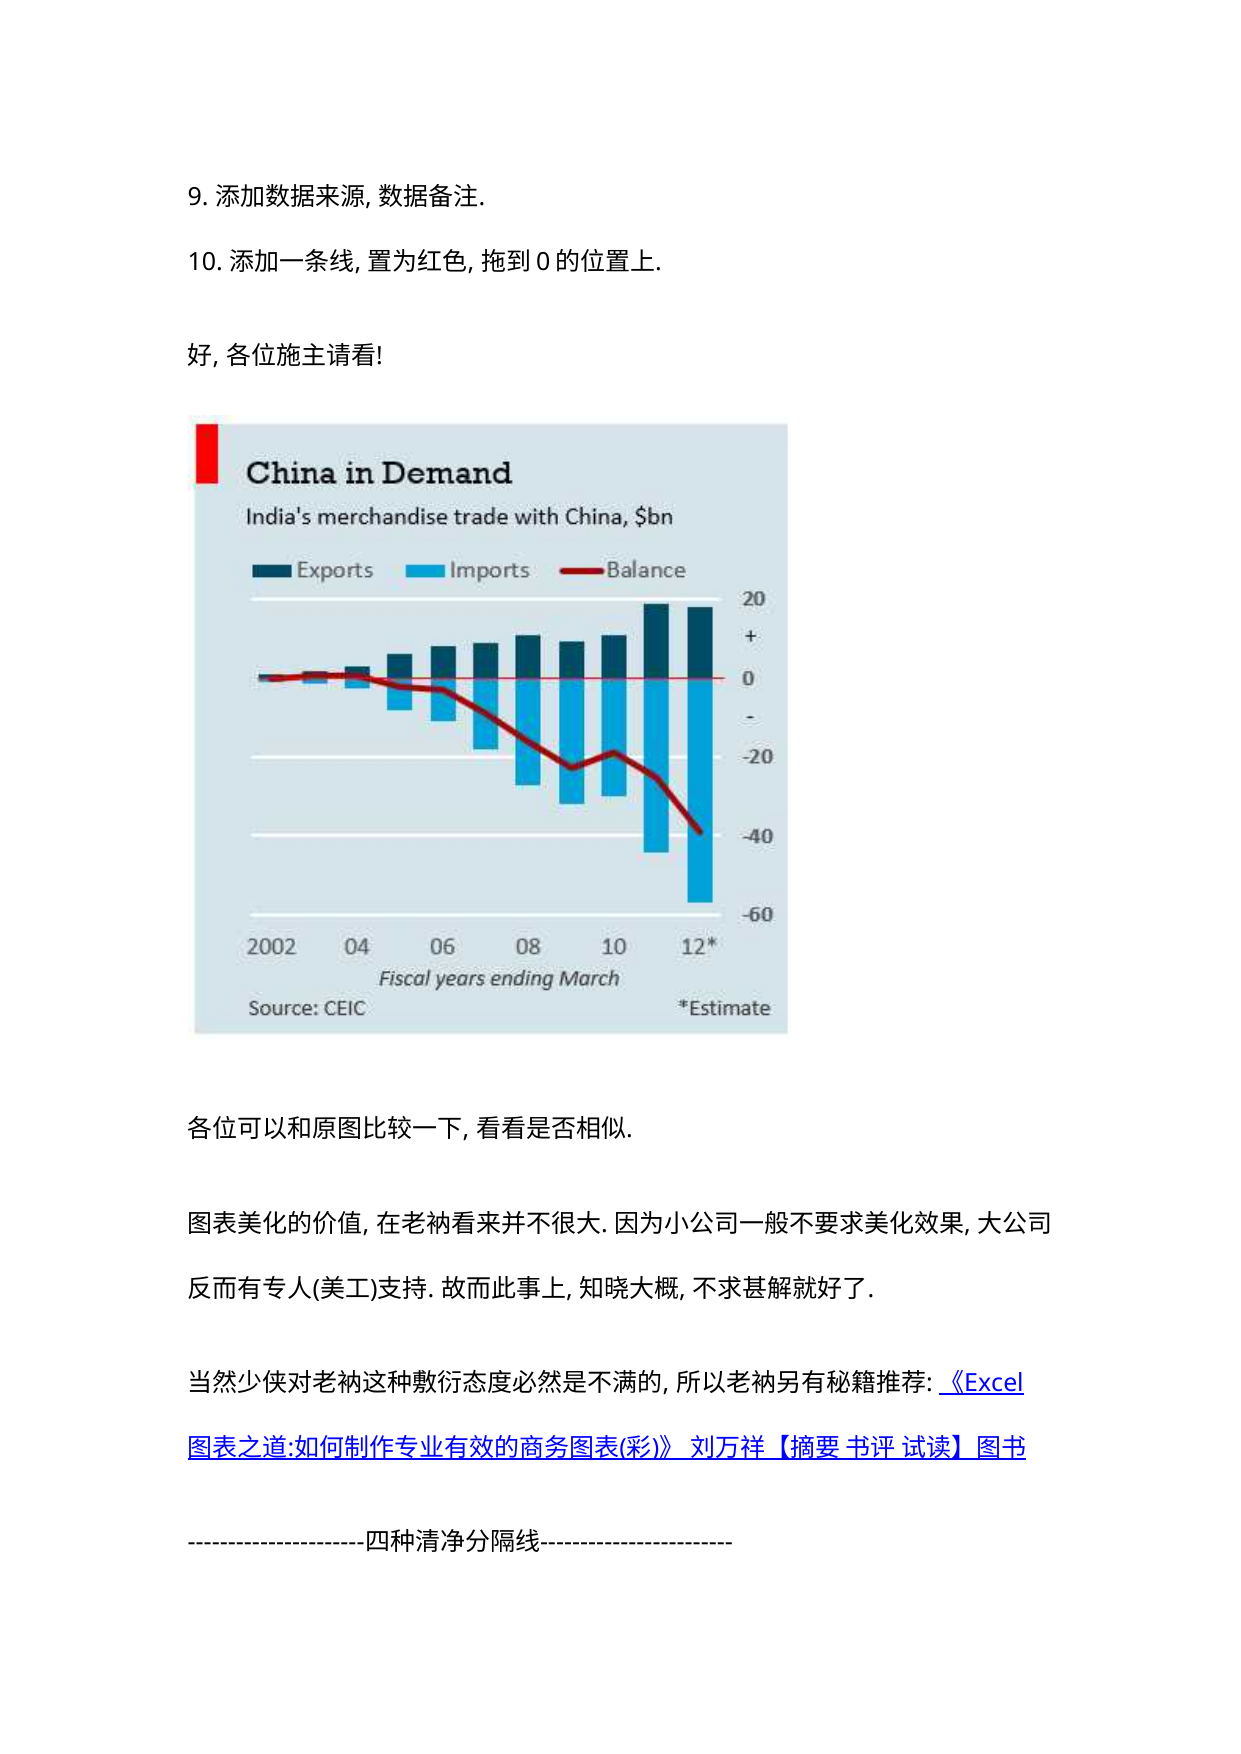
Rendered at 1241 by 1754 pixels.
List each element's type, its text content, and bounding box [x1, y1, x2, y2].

text 图表美化的价值, 在老衲看来并不很大. 因为小公司一般不要求美化效果, 大公司反而有专人(美工)支持. 故而此事上, 知晓大概, 不求甚解就好了. [187, 1189, 1053, 1319]
text ----------------------四种清净分隔线------------------------ [187, 1507, 1053, 1572]
text 好, 各位施主请看! [187, 321, 1053, 386]
text 当然少侠对老衲这种敷衍态度必然是不满的, 所以老衲另有秘籍推荐: 《Excel图表之道:如何制作专业有效的商务图表(彩)》 刘万祥【摘要 书评 试读】图书 [187, 1348, 1053, 1478]
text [187, 162, 1053, 292]
picture [187, 415, 799, 1042]
text 各位可以和原图比较一下, 看看是否相似. [187, 1094, 1053, 1159]
